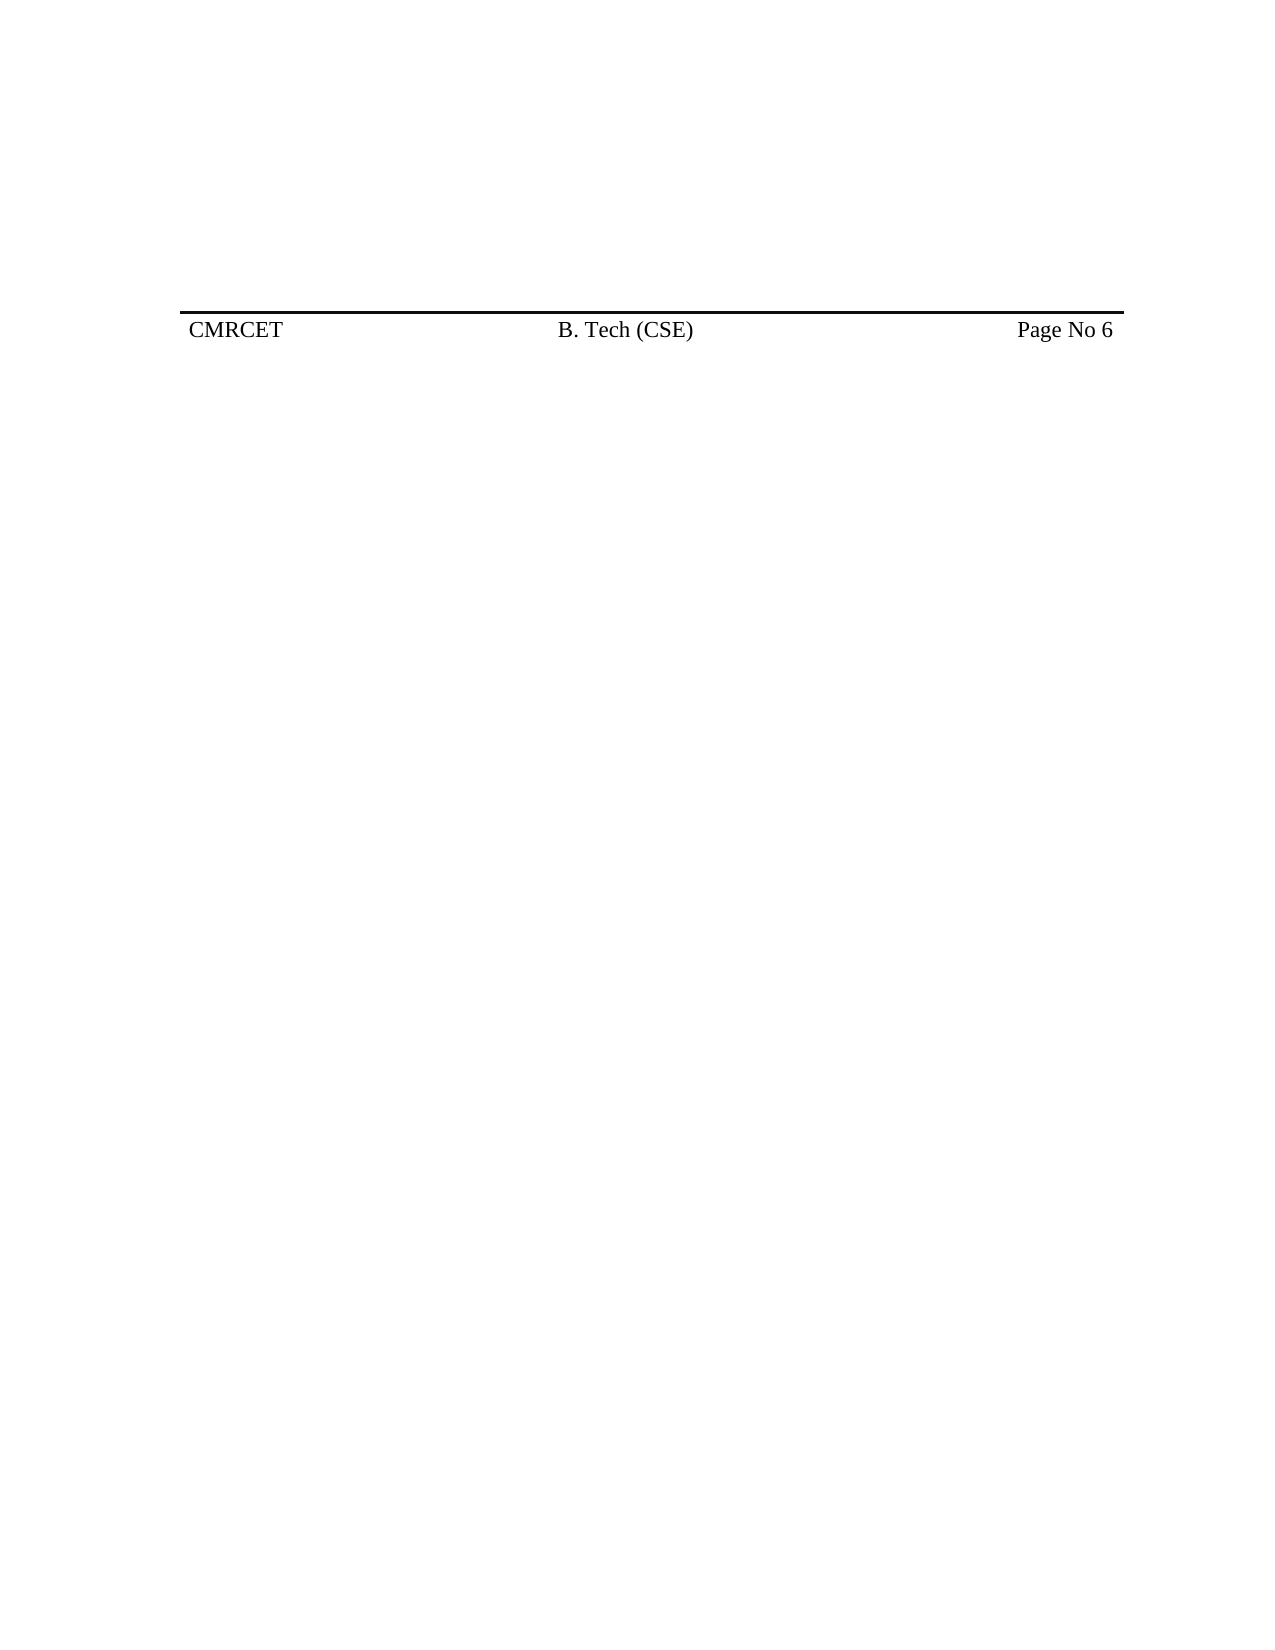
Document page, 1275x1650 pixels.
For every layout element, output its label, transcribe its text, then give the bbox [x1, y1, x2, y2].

text CMRCET B. Tech (CSE) Page No 6 [177, 316, 1127, 342]
